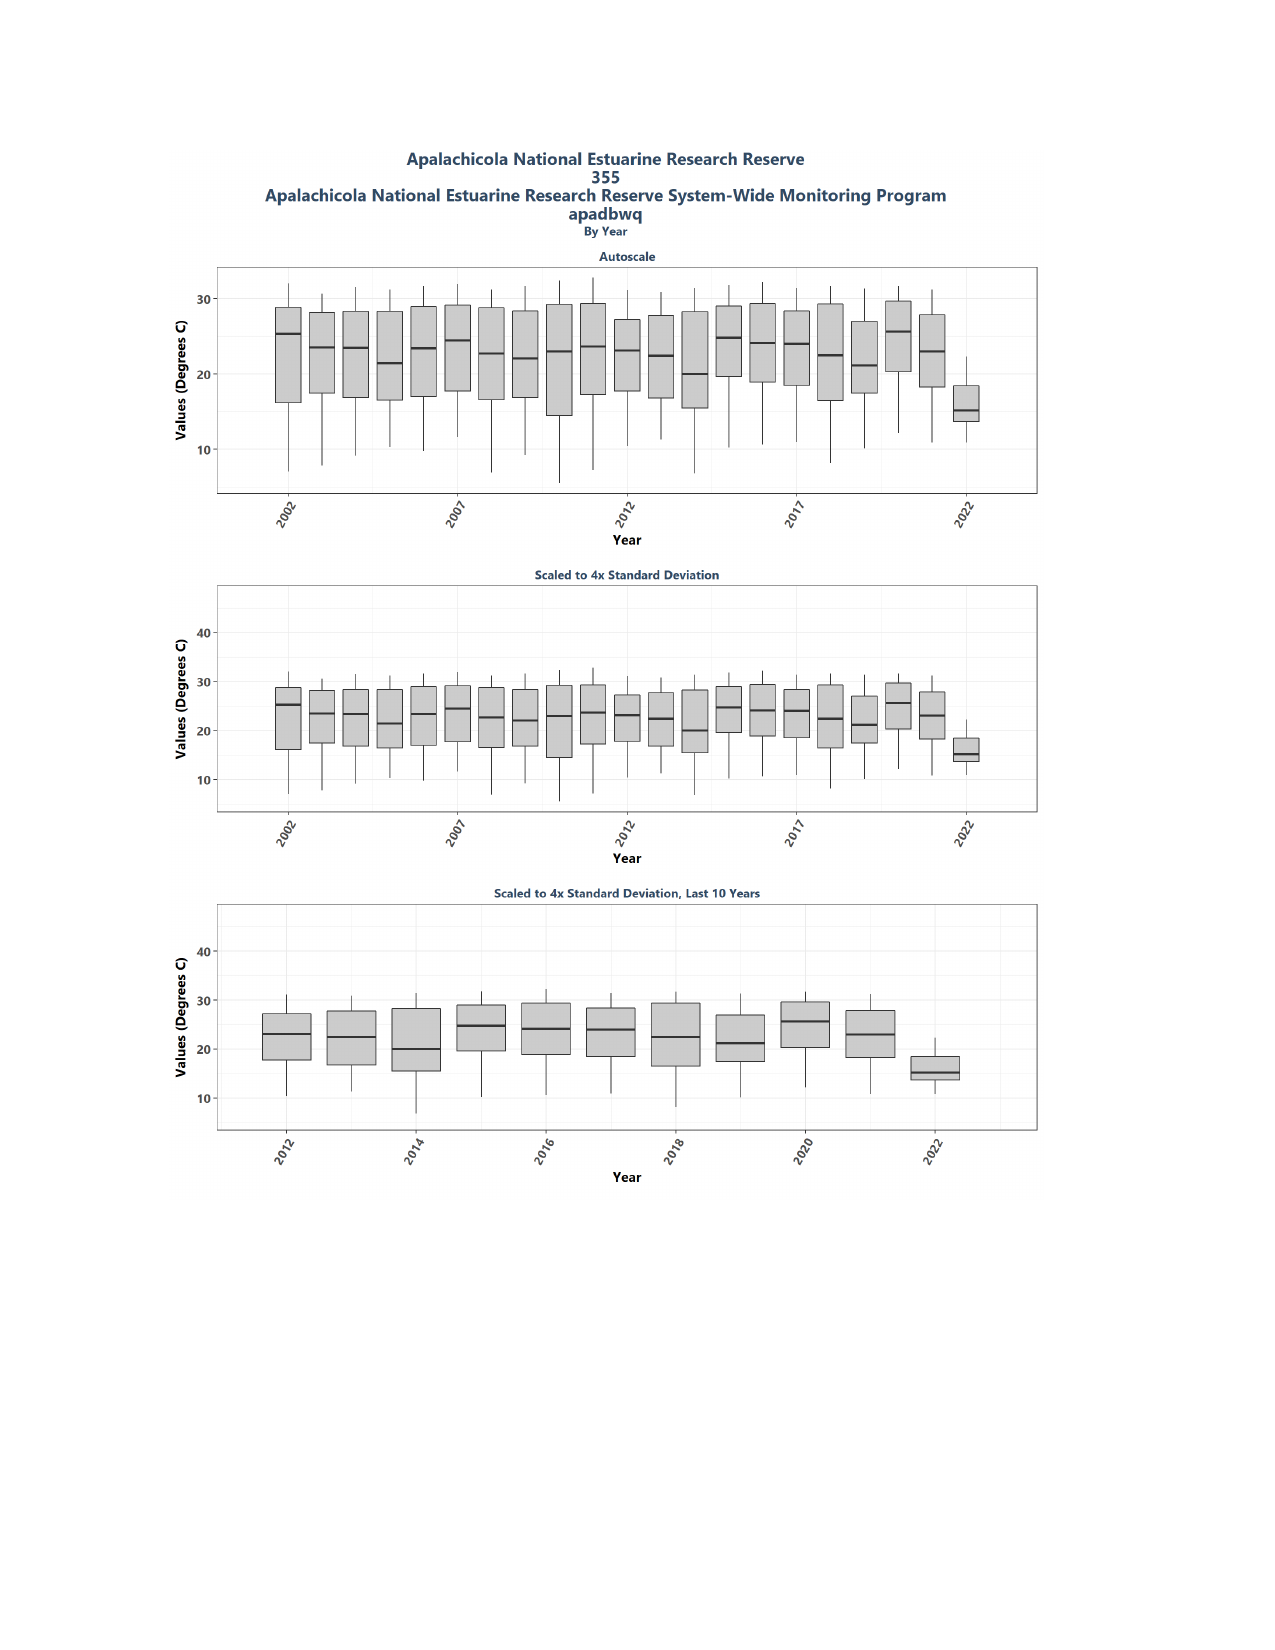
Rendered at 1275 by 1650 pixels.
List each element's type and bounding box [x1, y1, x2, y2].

picture [168, 150, 1044, 1200]
